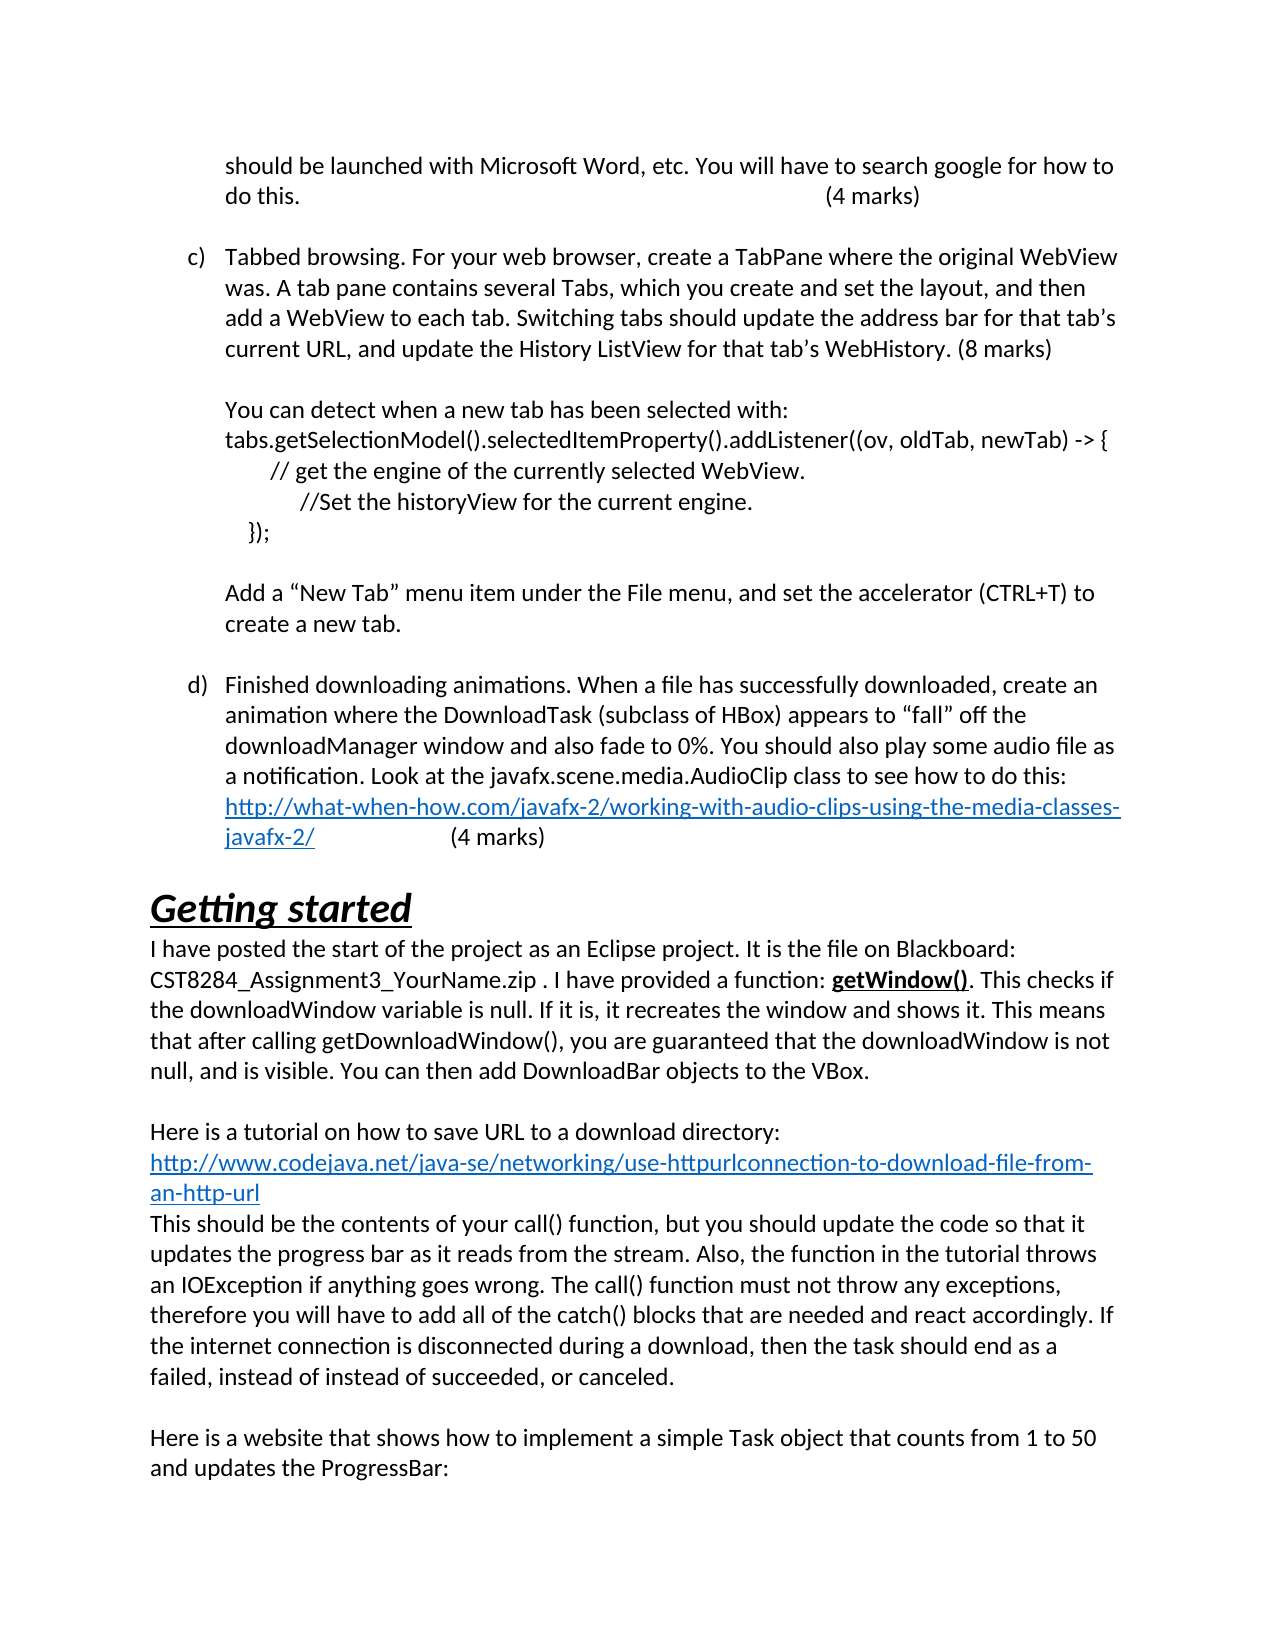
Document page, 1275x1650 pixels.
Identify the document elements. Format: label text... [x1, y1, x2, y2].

text // get the engine of the currently selected WebView. [225, 455, 1125, 486]
text Getting started [150, 882, 1125, 933]
text You can detect when a new tab has been selected with: tabs.getSelectionModel().selectedItemProperty().addListener((ov, oldTab, newTab) -> { [225, 394, 1125, 455]
text http://www.codejava.net/java-se/networking/use-httpurlconnection-to-download-file-from-an-http-url [150, 1147, 1125, 1208]
text }); [225, 516, 1125, 547]
text //Set the historyView for the current engine. [225, 486, 1125, 516]
list Finished downloading animations. When a file has successfully downloaded, create an animation where the DownloadTask (subclass of HBox) appears to “fall” off the downloadManager window and also fade to 0%. You should also play some audio file as a notification. Look at the javafx.scene.media.AudioClip class to see how to do this: http://what-when-how.com/javafx-2/working-with-audio-clips-using-the-media-classes-javafx-2/ (4 marks) [187, 669, 1125, 852]
text This should be the contents of your call() function, but you should update the code so that it updates the progress bar as it reads from the stream. Also, the function in the tutorial throws an IOException if anything goes wrong. The call() function must not throw any exceptions, therefore you will have to add all of the catch() blocks that are needed and react accordingly. If the internet connection is disconnected during a download, then the task should end as a failed, instead of instead of succeeded, or canceled. [150, 1208, 1125, 1391]
list Add a “New Tab” menu item under the File menu, and set the accelerator (CTRL+T) to create a new tab. [225, 577, 1125, 638]
text Here is a tutorial on how to save URL to a download directory: [150, 1116, 1125, 1147]
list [187, 150, 1125, 211]
list Tabbed browsing. For your web browser, create a TabPane where the original WebView was. A tab pane contains several Tabs, which you create and set the layout, and then add a WebView to each tab. Switching tabs should update the address bar for that tab’s current URL, and update the History ListView for that tab’s WebHistory. (8 marks) [187, 242, 1125, 364]
text I have posted the start of the project as an Eclipse project. It is the file on Blackboard: CST8284_Assignment3_YourName.zip . I have provided a function: getWindow(). This checks if the downloadWindow variable is null. If it is, it recreates the window and shows it. This means that after calling getDownloadWindow(), you are guaranteed that the downloadWindow is not null, and is visible. You can then add DownloadBar objects to the VBox. [150, 933, 1125, 1086]
text Here is a website that shows how to implement a simple Task object that counts from 1 to 50 and updates the ProgressBar: [150, 1422, 1125, 1483]
